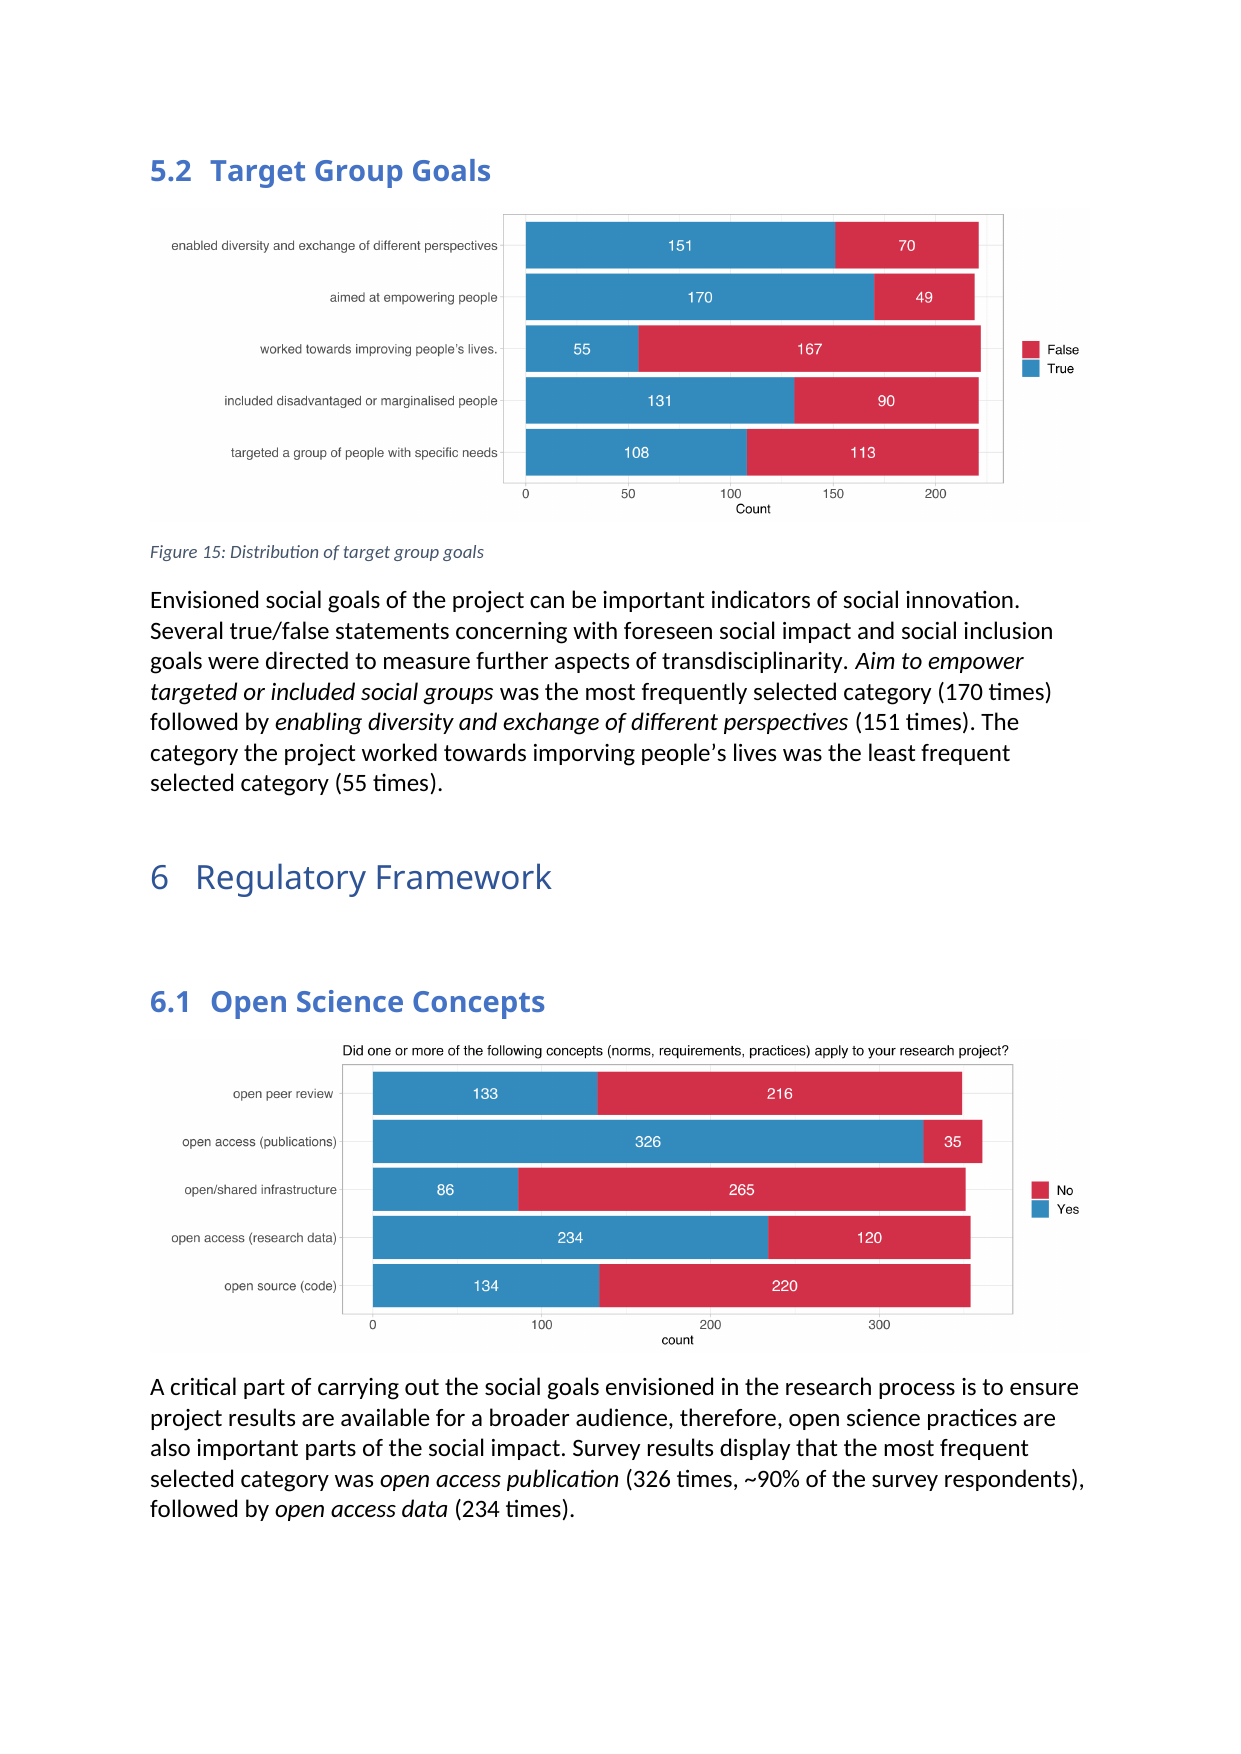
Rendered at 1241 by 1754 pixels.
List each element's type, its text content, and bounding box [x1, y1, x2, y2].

subtitle Regulatory Framework [150, 853, 1090, 899]
text Envisioned social goals of the project can be important indicators of social innovation. Several true/false statements concerning with foreseen social impact and social inclusion goals were directed to measure further aspects of transdisciplinarity. Aim to empower targeted or included social groups was the most frequently selected category (170 times) followed by enabling diversity and exchange of different perspectives (151 times). The category the project worked towards imporving people’s lives was the least frequent selected category (55 times). [150, 584, 1090, 798]
subtitle Open Science Concepts [150, 981, 1090, 1021]
subtitle Target Group Goals [150, 150, 1090, 190]
text A critical part of carrying out the social goals envisioned in the research process is to ensure project results are available for a broader audience, therefore, open science practices are also important parts of the social impact. Survey results display that the most frequent selected category was open access publication (326 times, ~90% of the survey respondents), followed by open access data (234 times). [150, 1371, 1090, 1524]
picture [150, 1039, 1091, 1353]
text Figure 15: Distribution of target group goals [150, 541, 1090, 563]
picture [150, 208, 1091, 522]
